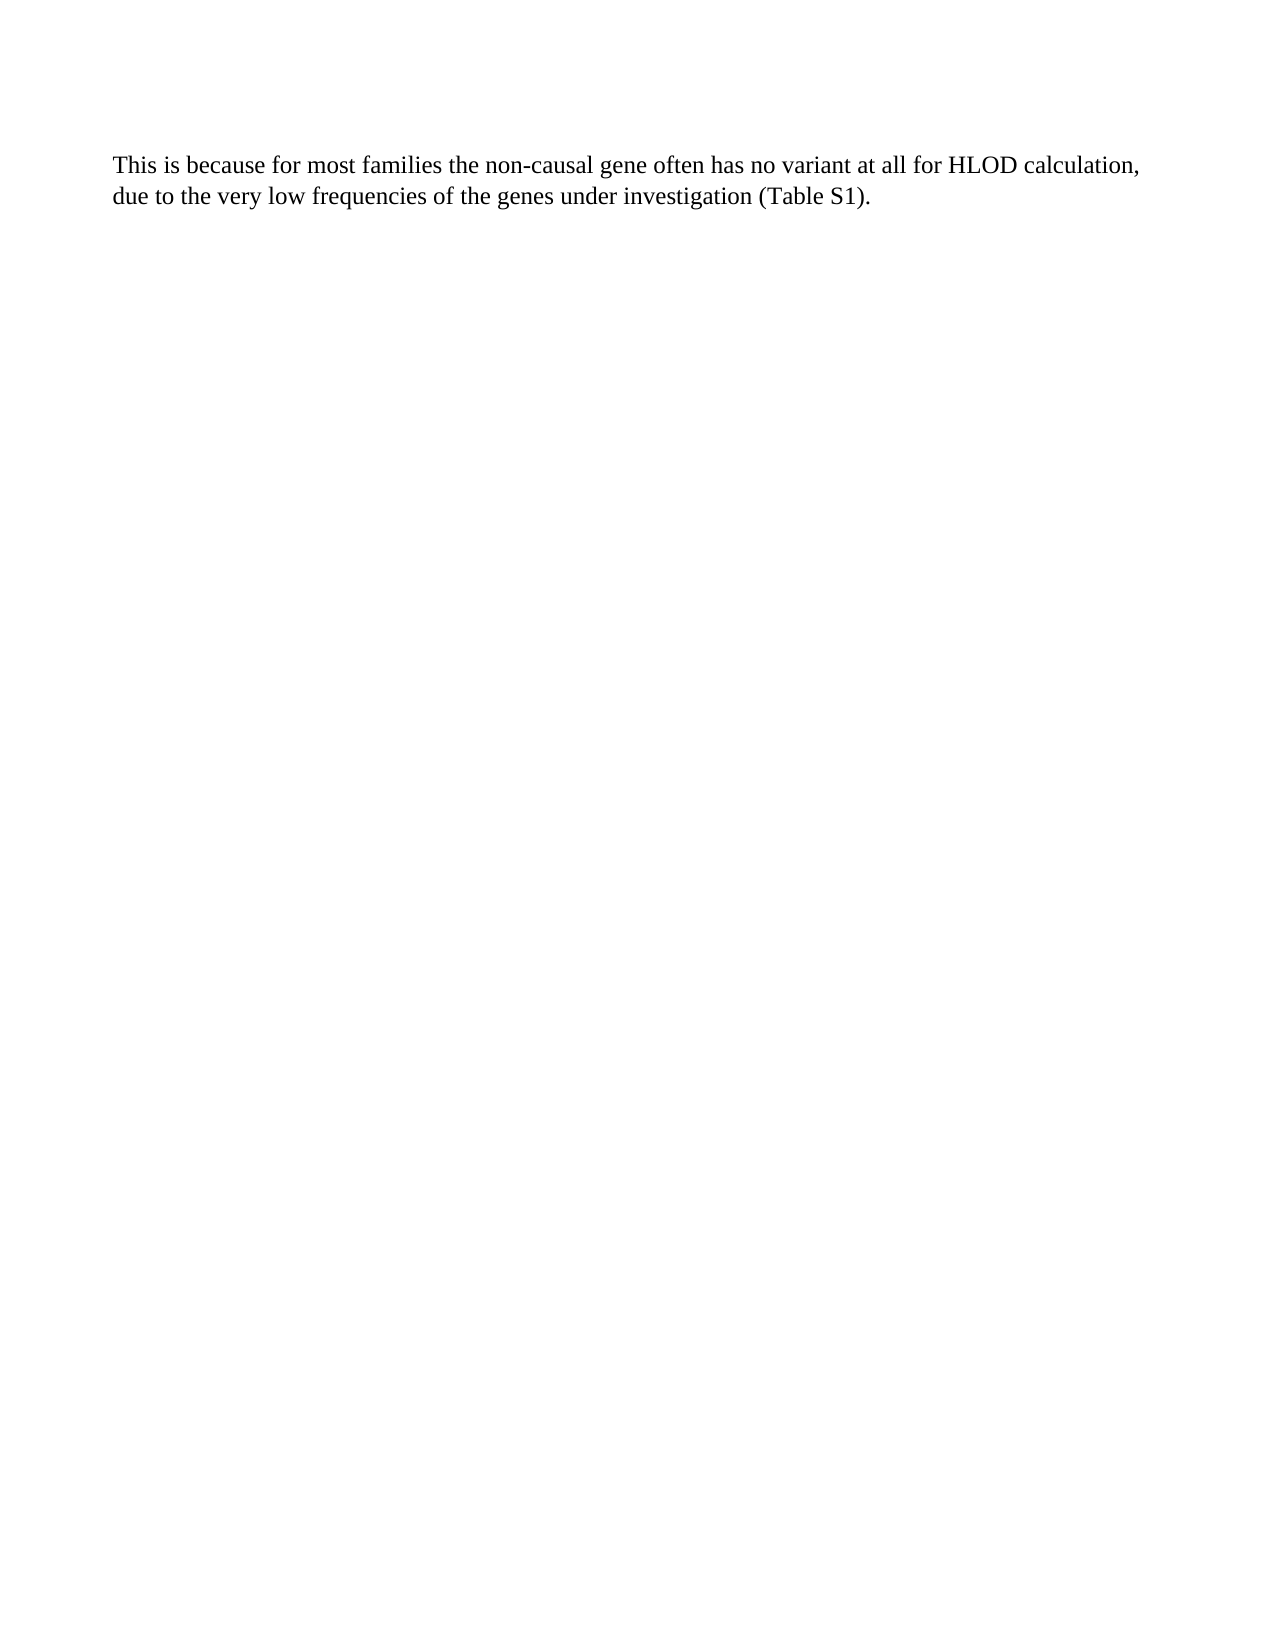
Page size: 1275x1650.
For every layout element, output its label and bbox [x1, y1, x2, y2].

text [112, 150, 1162, 210]
